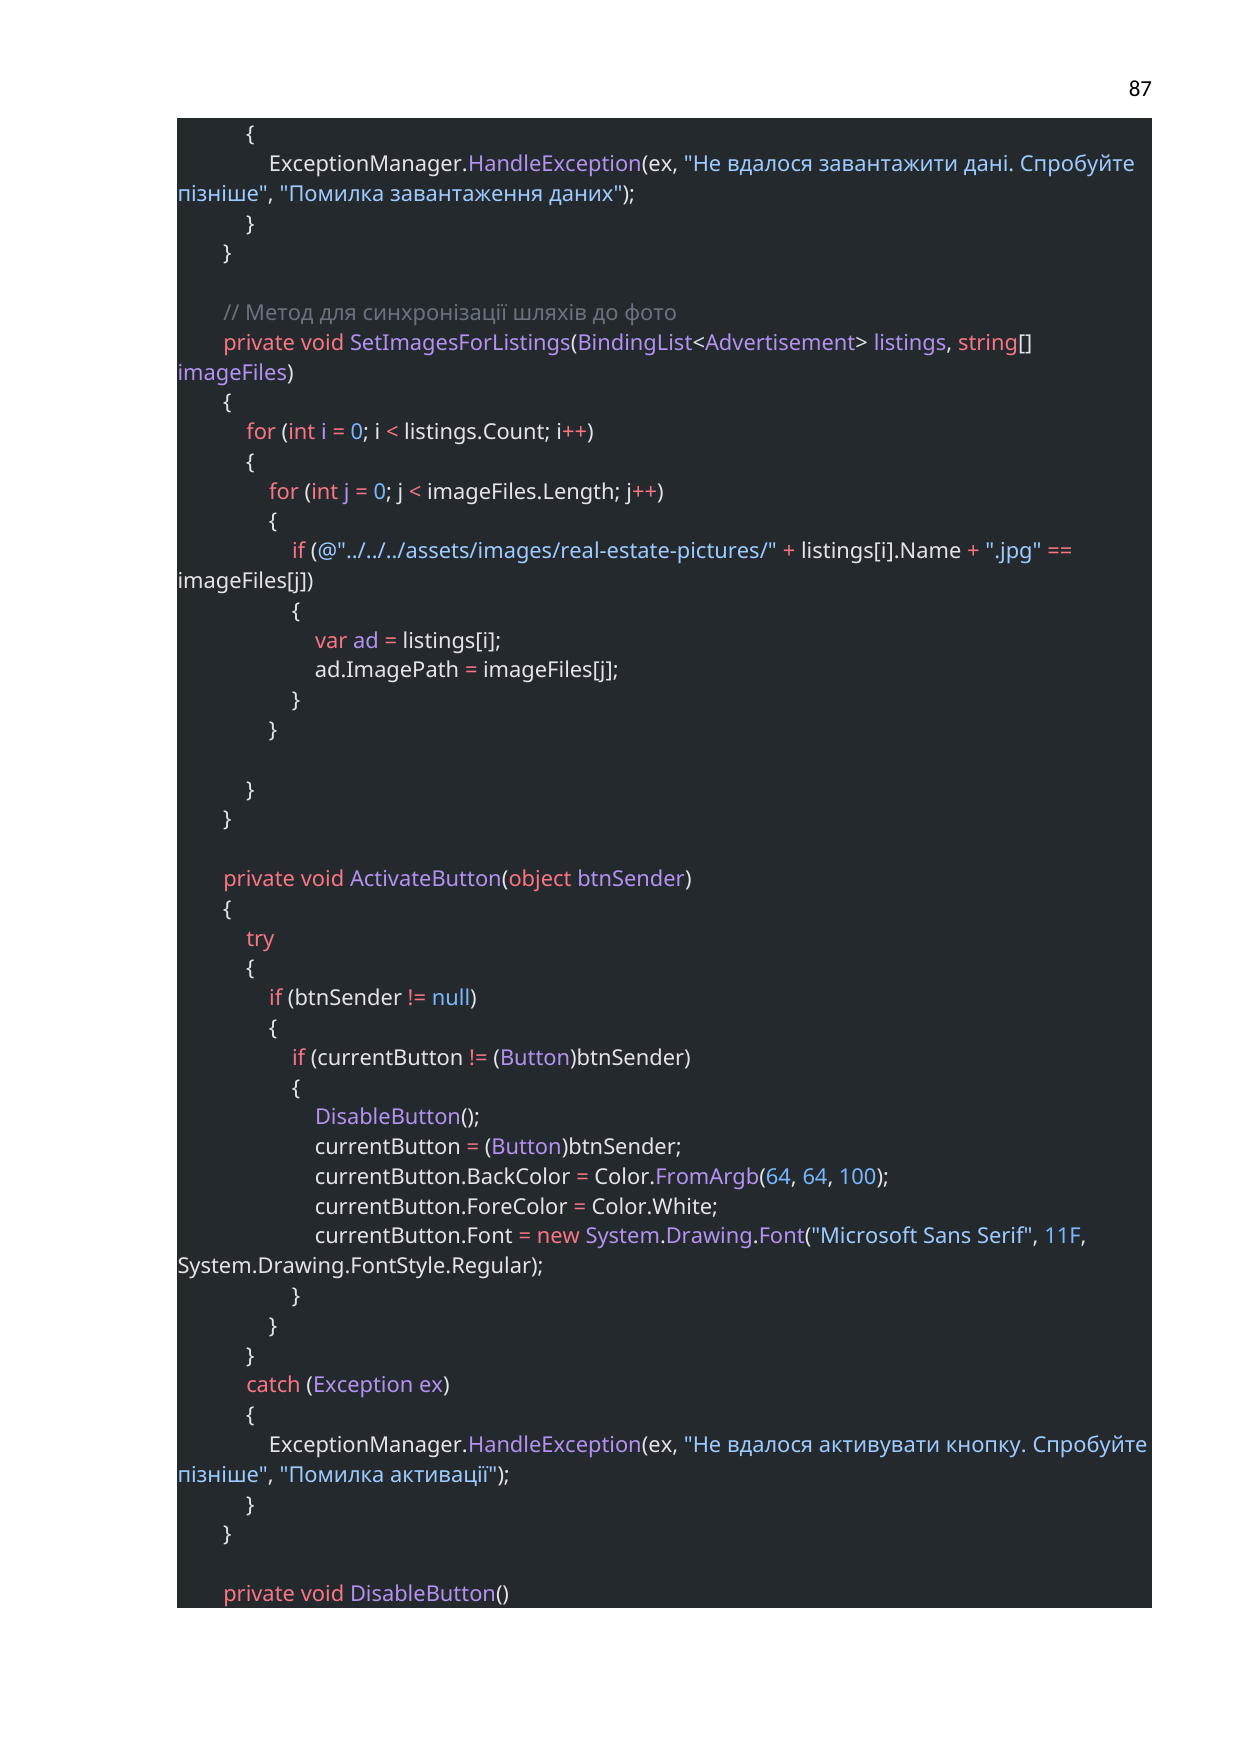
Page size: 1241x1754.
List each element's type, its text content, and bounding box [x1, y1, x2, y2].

text ExceptionManager.HandleException(ex, "Не вдалося активувати кнопку. Спробуйте пізніше", "Помилка активації"); [177, 1429, 1152, 1488]
text // Метод для синхронізації шляхів до фото [177, 297, 1152, 327]
text } [177, 1488, 1152, 1518]
text { [177, 1071, 1152, 1101]
text { [177, 952, 1152, 982]
text } [177, 1280, 1152, 1310]
text private void DisableButton() [177, 1578, 1152, 1608]
text { [177, 386, 1152, 416]
text { [177, 1399, 1152, 1429]
text DisableButton(); [177, 1101, 1152, 1131]
text catch (Exception ex) [177, 1369, 1152, 1399]
text } [177, 1518, 1152, 1548]
text if (@"../../../assets/images/real-estate-pictures/" + listings[i].Name + ".jpg" == imageFiles[j]) [177, 535, 1152, 595]
text for (int j = 0; j < imageFiles.Length; j++) [177, 476, 1152, 505]
text { [177, 595, 1152, 624]
text } [177, 237, 1152, 267]
text } [177, 1339, 1152, 1369]
text private void ActivateButton(object btnSender) [177, 863, 1152, 893]
text currentButton.BackColor = Color.FromArgb(64, 64, 100); [177, 1161, 1152, 1191]
text { [177, 1012, 1152, 1042]
text } [177, 684, 1152, 714]
text for (int i = 0; i < listings.Count; i++) [177, 416, 1152, 446]
text if (btnSender != null) [177, 982, 1152, 1012]
text ad.ImagePath = imageFiles[j]; [177, 654, 1152, 684]
text currentButton.Font = new System.Drawing.Font("Microsoft Sans Serif", 11F, System.Drawing.FontStyle.Regular); [177, 1220, 1152, 1280]
text } [177, 773, 1152, 803]
text } [177, 207, 1152, 237]
text } [177, 714, 1152, 744]
text private void SetImagesForListings(BindingList<Advertisement> listings, string[] imageFiles) [177, 327, 1152, 386]
text { [177, 893, 1152, 922]
text var ad = listings[i]; [177, 624, 1152, 654]
text currentButton = (Button)btnSender; [177, 1131, 1152, 1161]
text { [177, 446, 1152, 476]
text { [177, 505, 1152, 535]
text if (currentButton != (Button)btnSender) [177, 1042, 1152, 1071]
text } [177, 1310, 1152, 1339]
text try [177, 922, 1152, 952]
text { [177, 118, 1152, 148]
text ExceptionManager.HandleException(ex, "Не вдалося завантажити дані. Спробуйте пізніше", "Помилка завантаження даних"); [177, 148, 1152, 207]
text } [177, 803, 1152, 833]
text currentButton.ForeColor = Color.White; [177, 1191, 1152, 1220]
